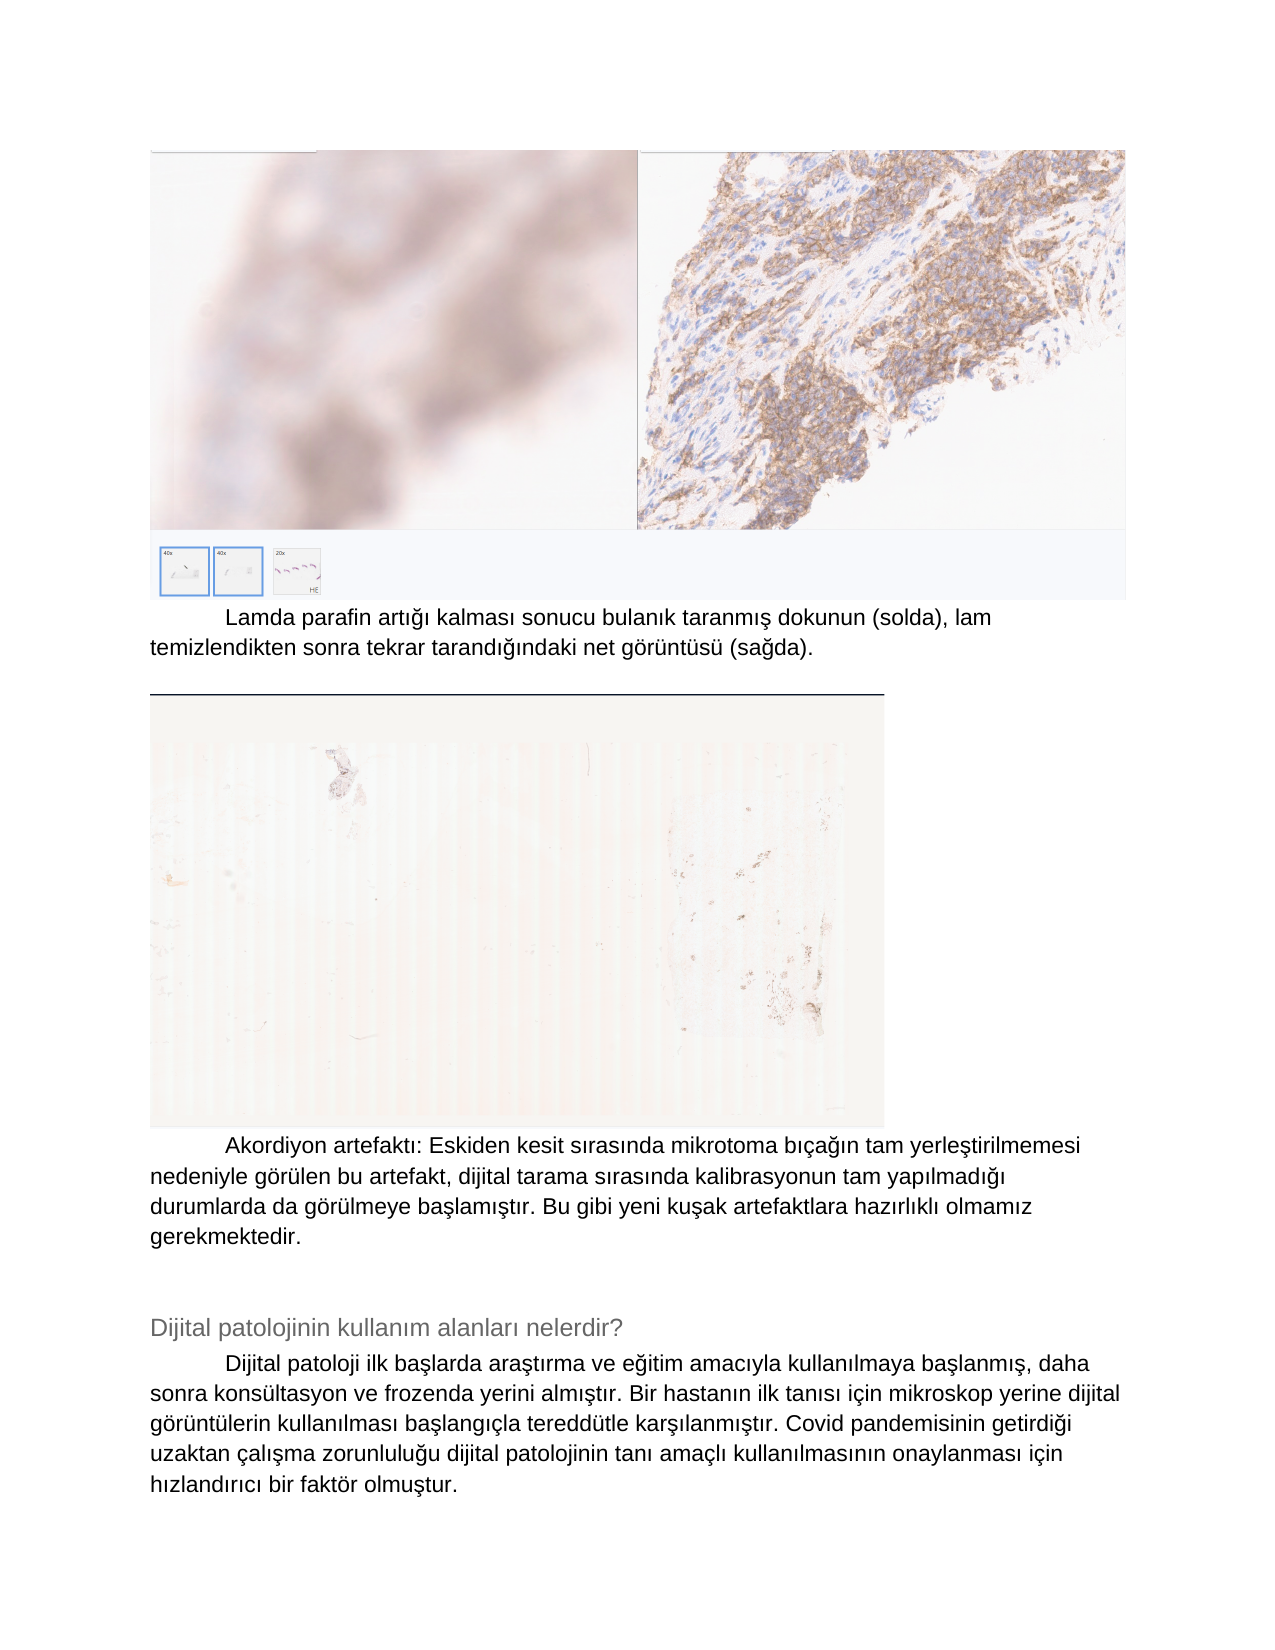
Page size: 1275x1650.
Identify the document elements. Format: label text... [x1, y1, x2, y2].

text Akordiyon artefaktı: Eskiden kesit sırasında mikrotoma bıçağın tam yerleştirilmemesi nedeniyle görülen bu artefakt, dijital tarama sırasında kalibrasyonun tam yapılmadığı durumlarda da görülmeye başlamıştır. Bu gibi yeni kuşak artefaktlara hazırlıklı olmamız gerekmektedir. [150, 1132, 1125, 1249]
picture [150, 150, 1125, 600]
text Lamda parafin artığı kalması sonucu bulanık taranmış dokunun (solda), lam temizlendikten sonra tekrar tarandığındaki net görüntüsü (sağda). [150, 603, 1125, 660]
text Dijital patoloji ilk başlarda araştırma ve eğitim amacıyla kullanılmaya başlanmış, daha sonra konsültasyon ve frozenda yerini almıştır. Bir hastanın ilk tanısı için mikroskop yerine dijital görüntülerin kullanılması başlangıçla tereddütle karşılanmıştır. Covid pandemisinin getirdiği uzaktan çalışma zorunluluğu dijital patolojinin tanı amaçlı kullanılmasının onaylanması için hızlandırıcı bir faktör olmuştur. [150, 1350, 1125, 1497]
picture [150, 694, 885, 1129]
subtitle Dijital patolojinin kullanım alanları nelerdir? [150, 1313, 1125, 1341]
